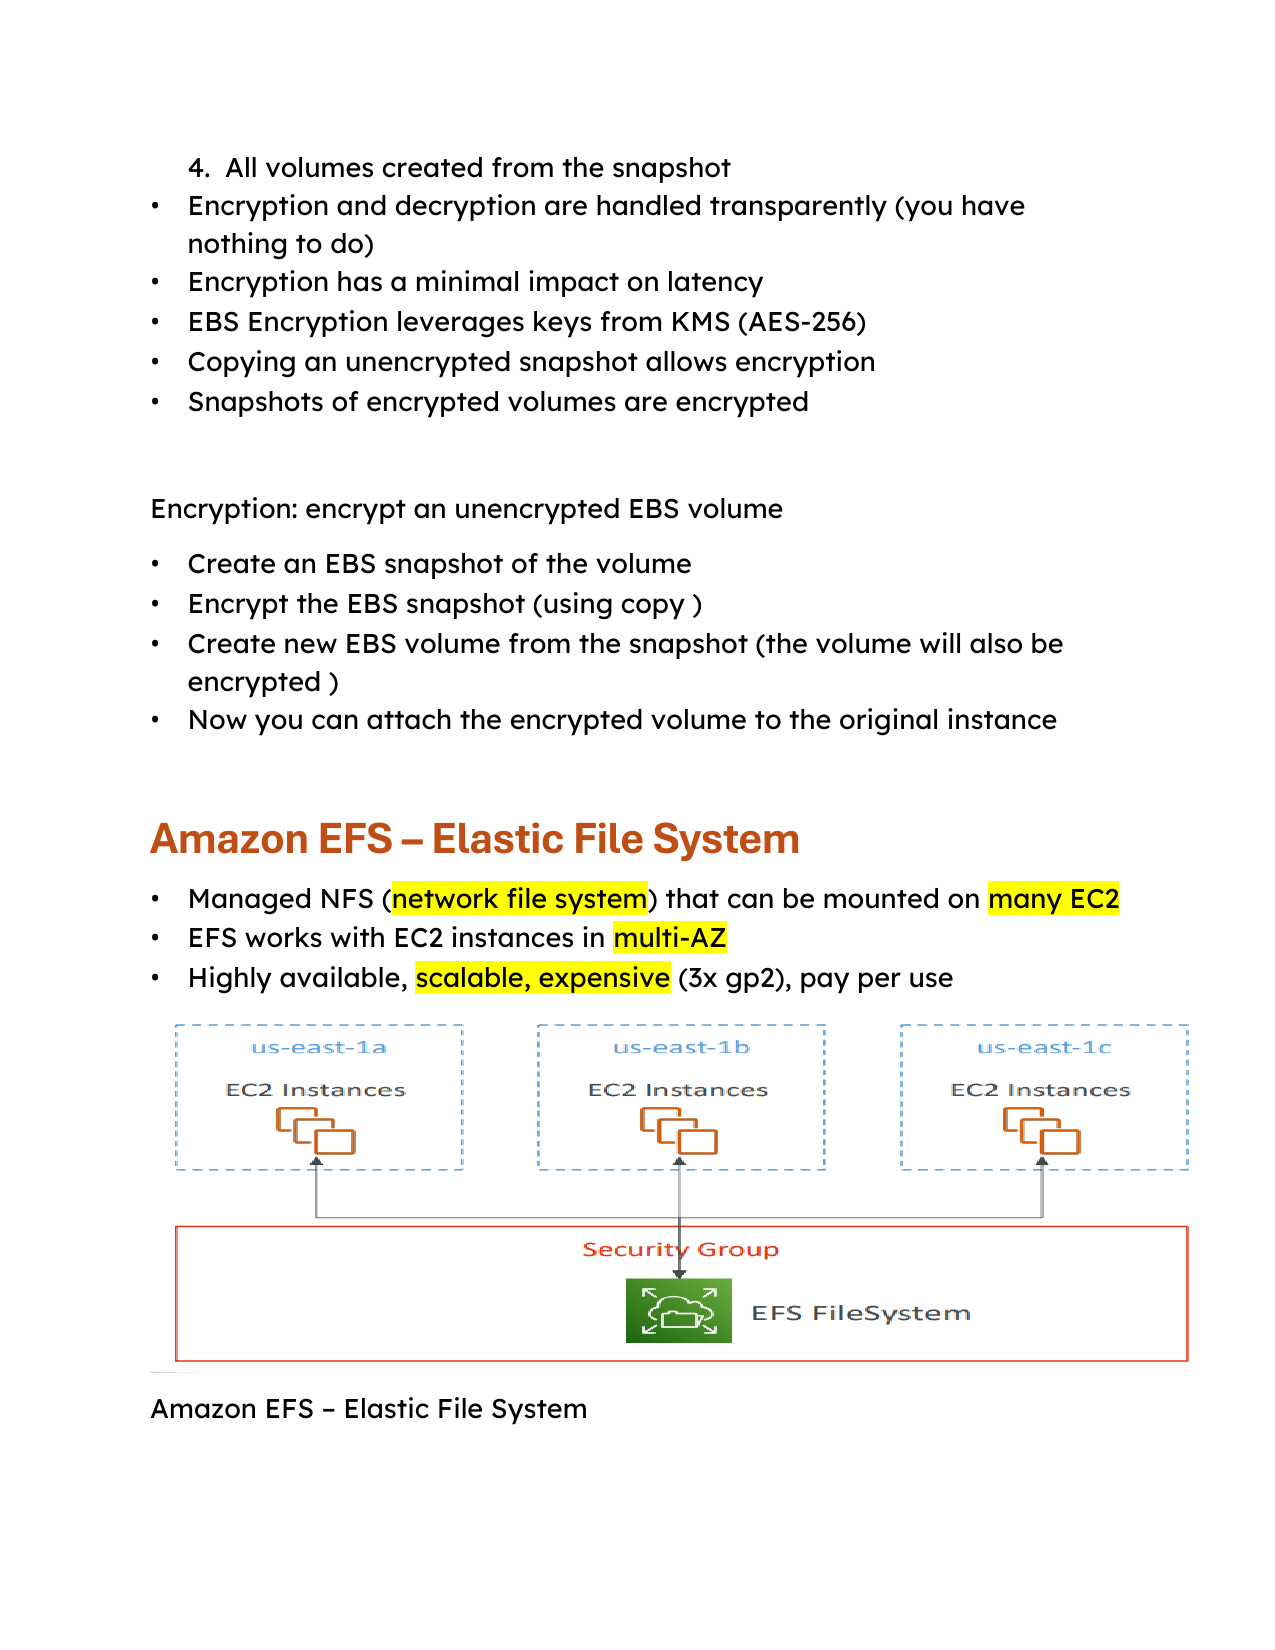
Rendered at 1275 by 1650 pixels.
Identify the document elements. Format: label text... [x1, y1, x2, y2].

list Snapshots of encrypted volumes are encrypted [150, 382, 1125, 419]
list Create an EBS snapshot of the volume [150, 545, 1125, 582]
list All volumes created from the snapshot [187, 150, 1125, 184]
picture [150, 1015, 1230, 1373]
list Highly available, scalable, expensive (3x gp2), pay per use [150, 959, 1125, 996]
list EFS works with EC2 instances in multi-AZ [150, 919, 1125, 956]
text Encryption: encrypt an unencrypted EBS volume [150, 492, 1125, 526]
list Now you can attach the encrypted volume to the original instance [150, 701, 1125, 738]
list Copying an unencrypted snapshot allows encryption [150, 342, 1125, 379]
text Amazon EFS – Elastic File System [150, 1392, 1125, 1426]
list Managed NFS (network file system) that can be mounted on many EC2 [150, 879, 1125, 916]
list Encrypt the EBS snapshot (using copy ) [150, 585, 1125, 622]
list Encryption has a minimal impact on latency [150, 263, 1125, 299]
list EBS Encryption leverages keys from KMS (AES-256) [150, 302, 1125, 339]
subtitle Amazon EFS – Elastic File System [150, 810, 1125, 866]
list Encryption and decryption are handled transparently (you have nothing to do) [150, 187, 1125, 260]
list Create new EBS volume from the snapshot (the volume will also be encrypted ) [150, 624, 1125, 698]
